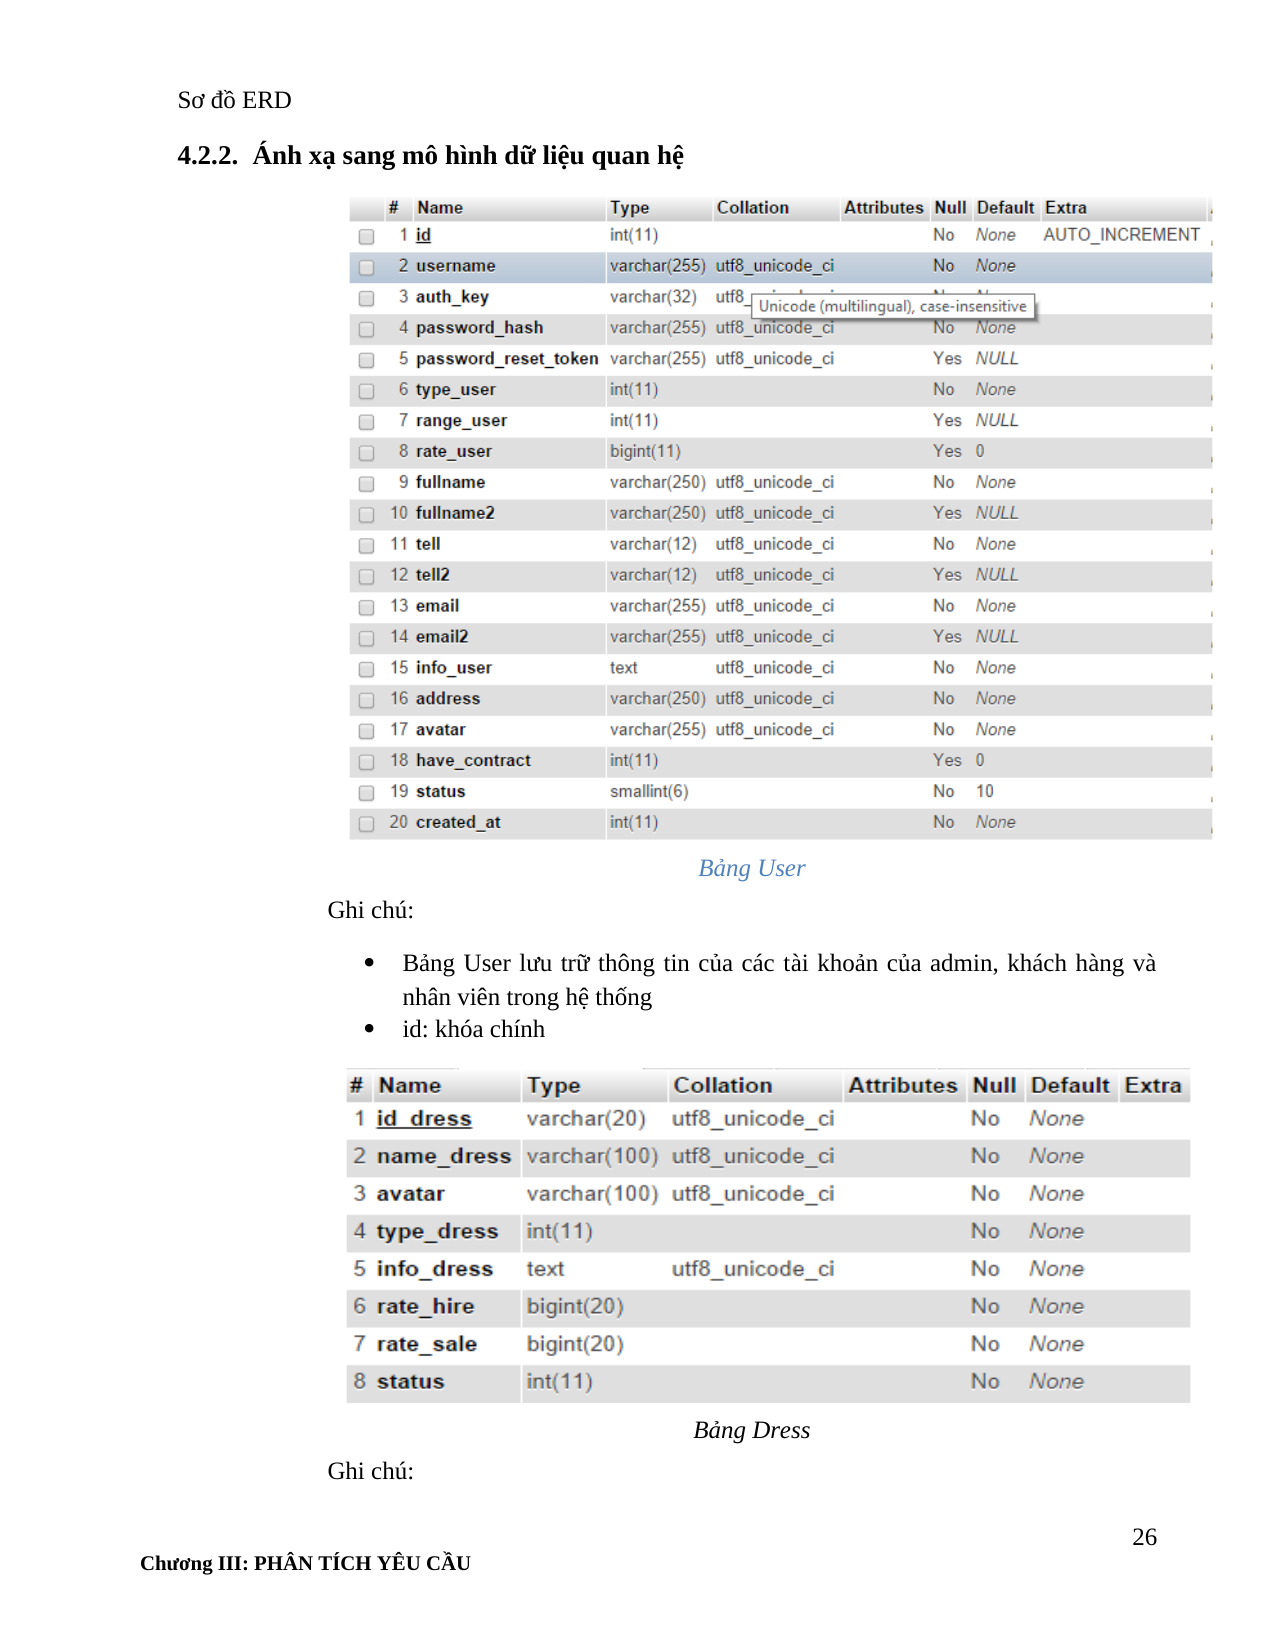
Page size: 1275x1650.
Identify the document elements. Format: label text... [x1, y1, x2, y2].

list Ánh xạ sang mô hình dữ liệu quan hệ [177, 139, 1157, 170]
text Bảng Dress [177, 1415, 1157, 1443]
list id: khóa chính [365, 1014, 1157, 1043]
text Ghi chú: [177, 1456, 1157, 1485]
text Ghi chú: [177, 895, 1157, 923]
picture [346, 1068, 1191, 1403]
text Bảng User [177, 853, 1157, 882]
picture [346, 197, 1213, 841]
text Sơ đồ ERD [177, 85, 1157, 114]
list Bảng User lưu trữ thông tin của các tài khoản của admin, khách hàng và nhân viên trong hệ thống [365, 948, 1157, 1010]
